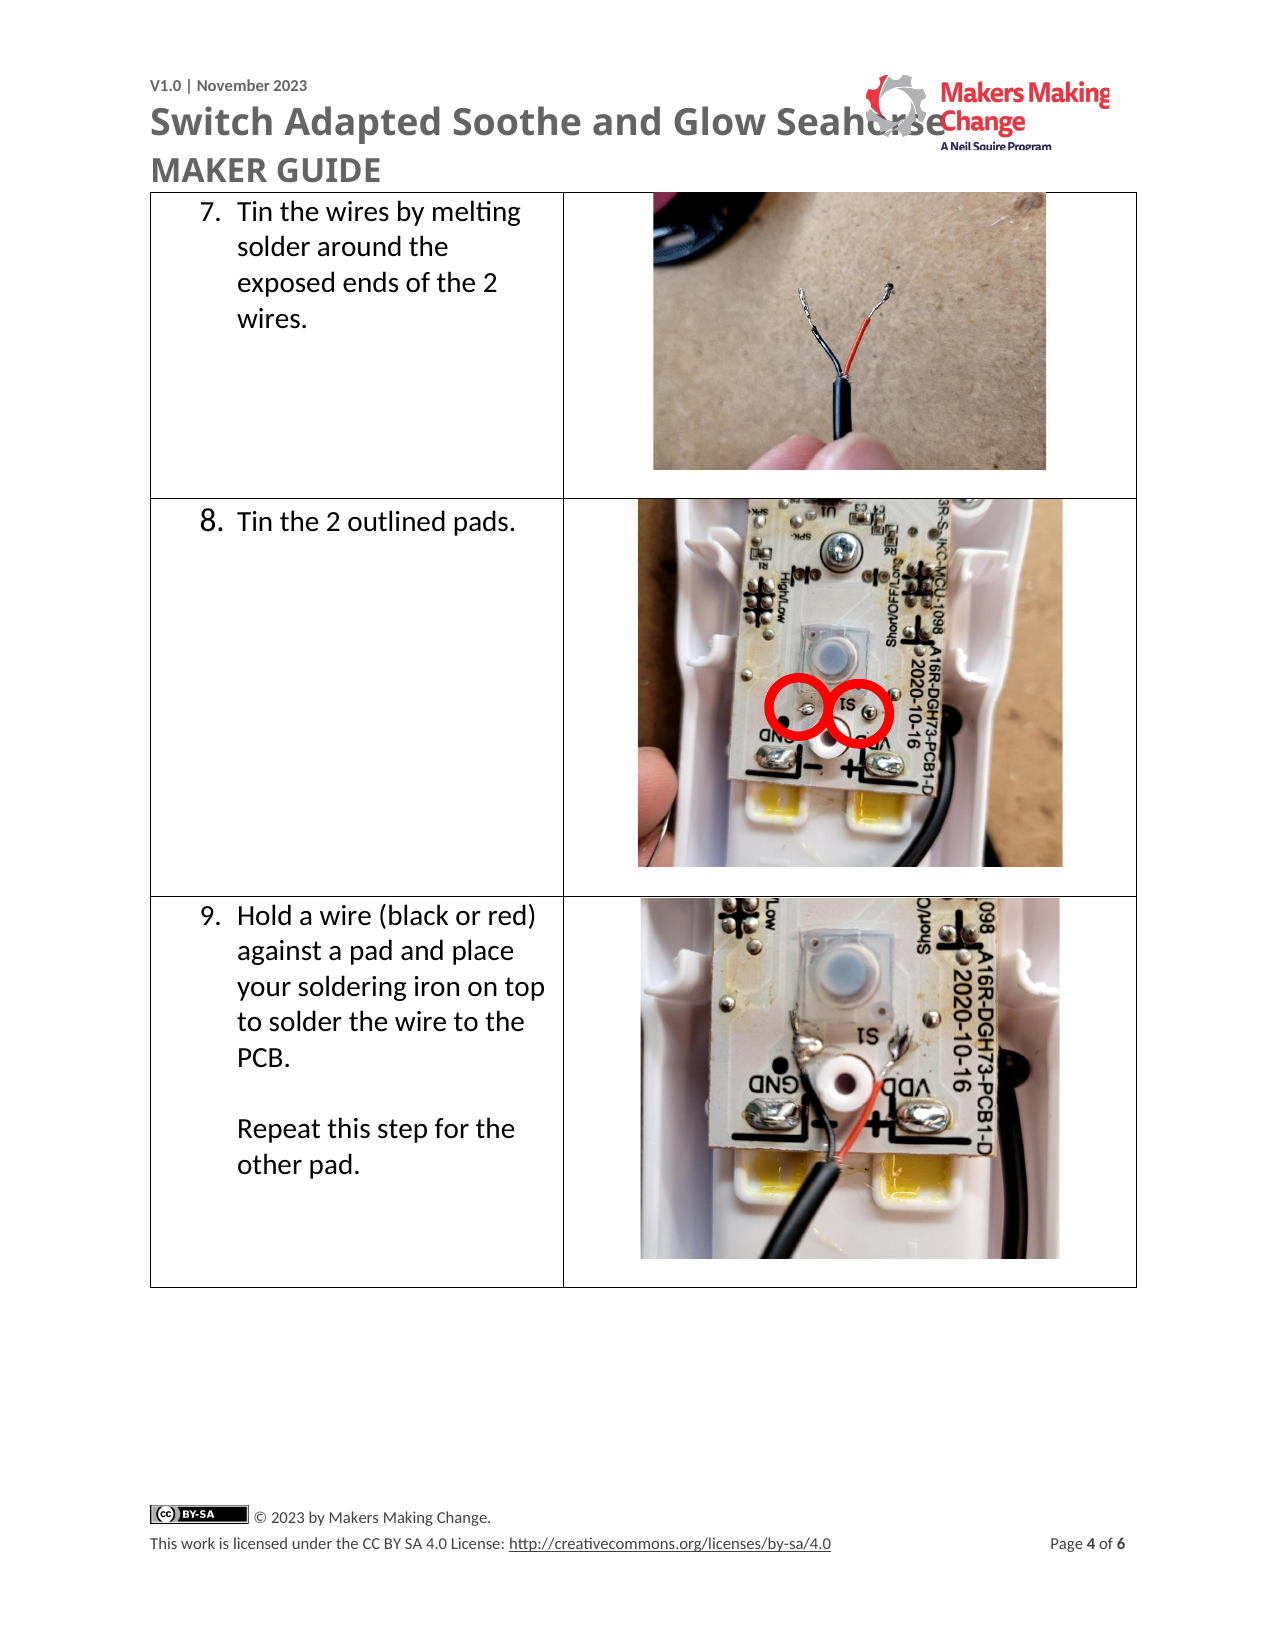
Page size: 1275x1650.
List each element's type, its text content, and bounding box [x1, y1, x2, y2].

picture [640, 898, 1060, 1259]
picture [653, 192, 1047, 470]
table_cell Tin the wires by melting solder around the exposed ends of the 2 wires. [151, 193, 563, 497]
picture [865, 75, 1110, 151]
picture [150, 1505, 249, 1524]
table_cell [564, 897, 1136, 1287]
table_cell Tin the 2 outlined pads. [151, 499, 563, 896]
table_cell Hold a wire (black or red) against a pad and place your soldering iron on top to solder the wire to the PCB. Repeat this step for the other pad. [151, 897, 563, 1287]
table_cell [564, 193, 1136, 497]
table_cell [564, 499, 1136, 896]
picture [638, 499, 1063, 867]
